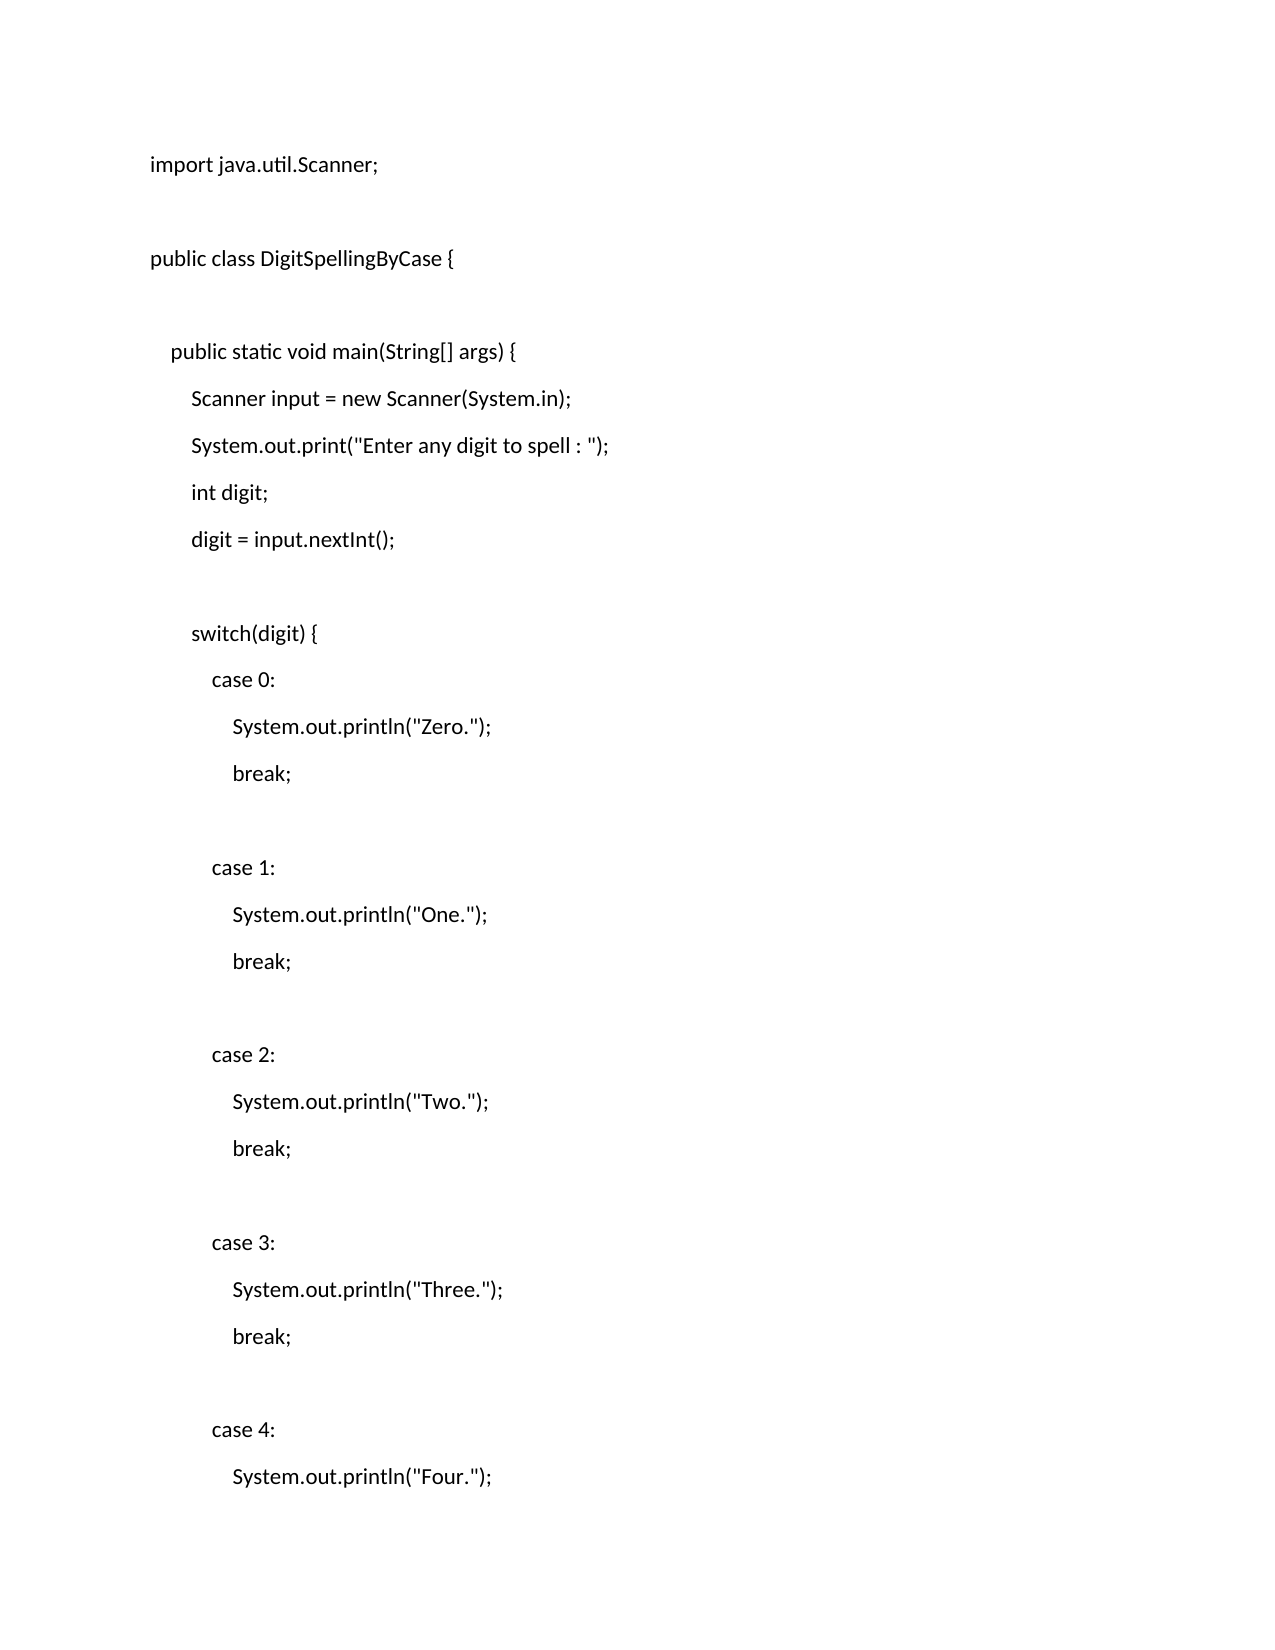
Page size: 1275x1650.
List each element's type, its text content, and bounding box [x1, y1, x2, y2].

text int digit; [150, 478, 1125, 506]
text case 4: [150, 1416, 1125, 1444]
text System.out.println("One."); [150, 900, 1125, 928]
text System.out.println("Zero."); [150, 712, 1125, 741]
text digit = input.nextInt(); [150, 525, 1125, 553]
text break; [150, 1322, 1125, 1350]
text System.out.println("Four."); [150, 1462, 1125, 1491]
text System.out.print("Enter any digit to spell : "); [150, 431, 1125, 459]
text System.out.println("Three."); [150, 1275, 1125, 1303]
text switch(digit) { [150, 619, 1125, 647]
text case 0: [150, 666, 1125, 694]
text System.out.println("Two."); [150, 1087, 1125, 1116]
text break; [150, 947, 1125, 975]
text public static void main(String[] args) { [150, 337, 1125, 366]
text public class DigitSpellingByCase { [150, 244, 1125, 272]
text import java.util.Scanner; [150, 150, 1125, 178]
text Scanner input = new Scanner(System.in); [150, 384, 1125, 412]
text case 2: [150, 1041, 1125, 1069]
text case 3: [150, 1228, 1125, 1256]
text case 1: [150, 853, 1125, 881]
text break; [150, 759, 1125, 787]
text break; [150, 1134, 1125, 1162]
